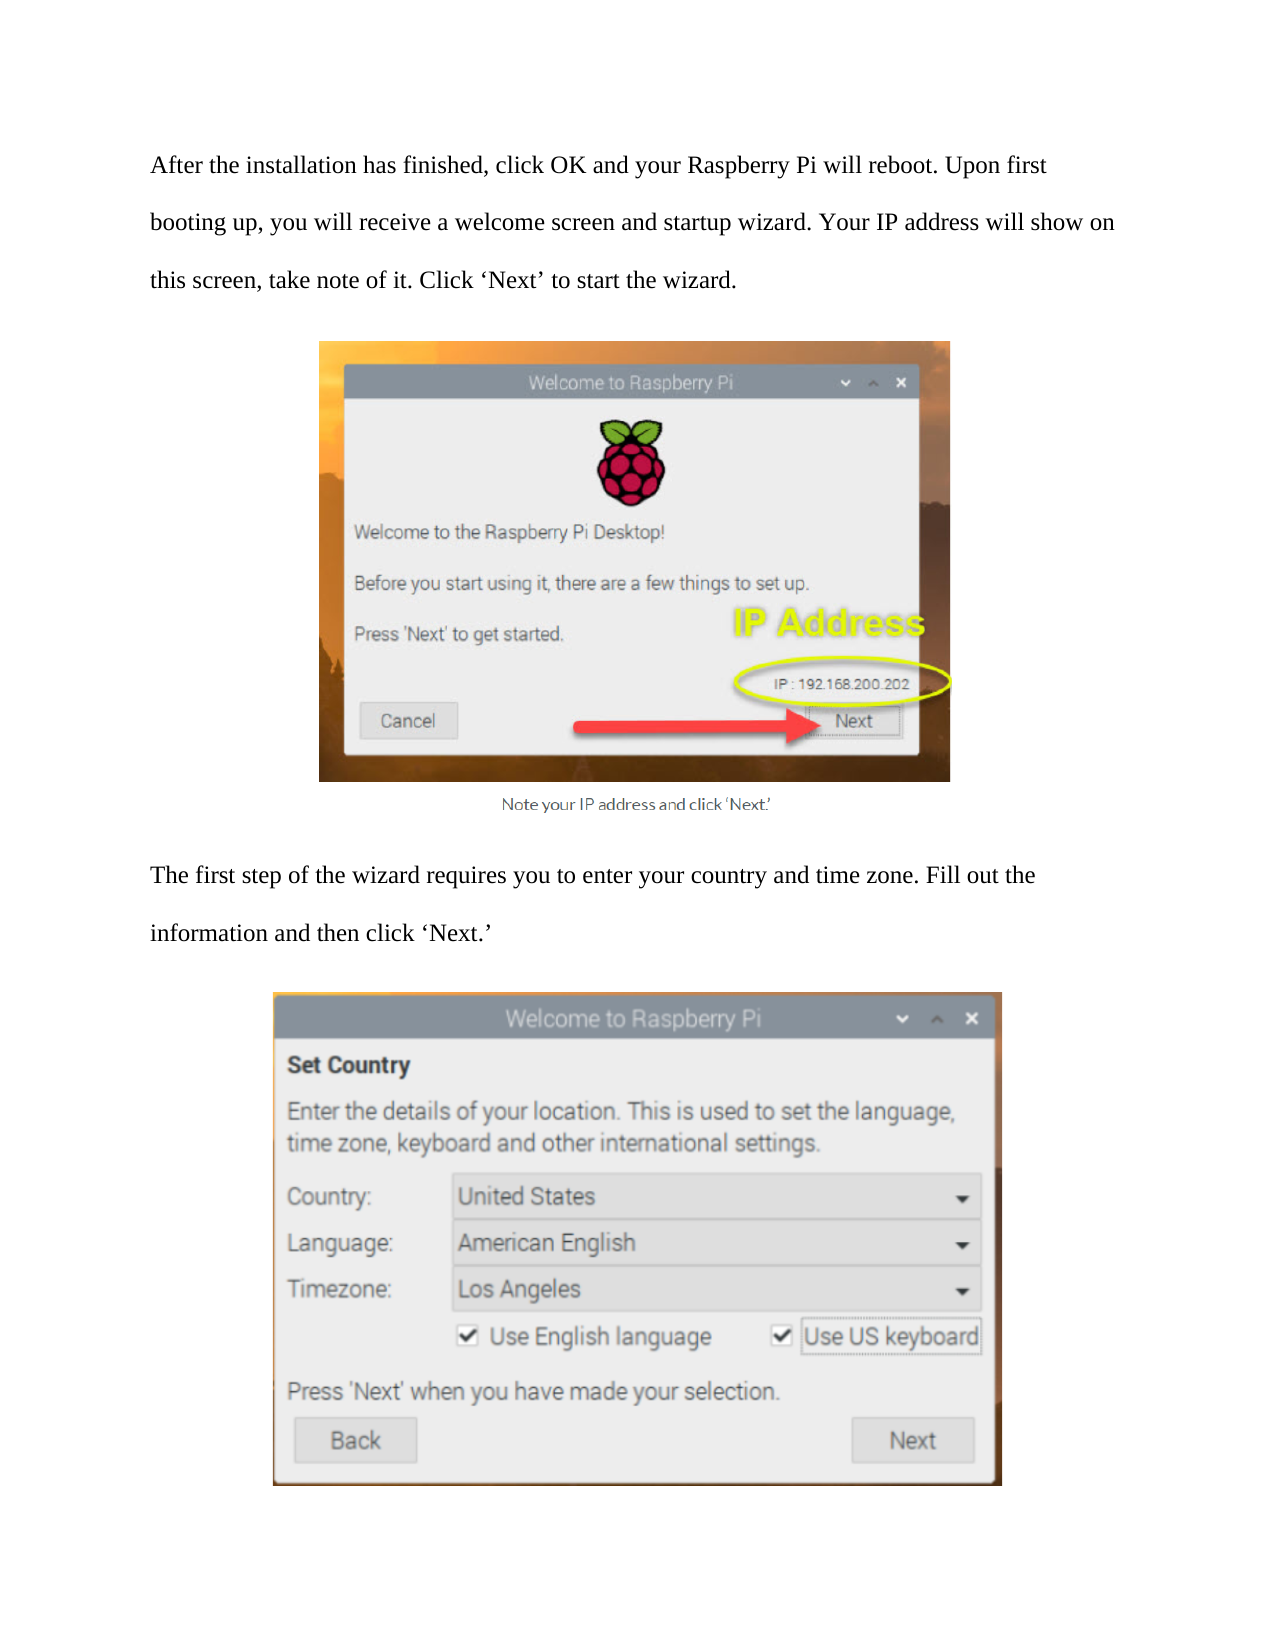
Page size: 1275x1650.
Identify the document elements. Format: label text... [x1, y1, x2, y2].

picture [293, 339, 982, 816]
picture [272, 992, 1003, 1486]
text After the installation has finished, click OK and your Raspberry Pi will reboot. Upon first booting up, you will receive a welcome screen and startup wizard. Your IP address will show on this screen, take note of it. Click ‘Next’ to start the wizard. [150, 150, 1125, 294]
text The first step of the wizard requires you to enter your country and time zone. Fill out the information and then click ‘Next.’ [150, 861, 1125, 947]
